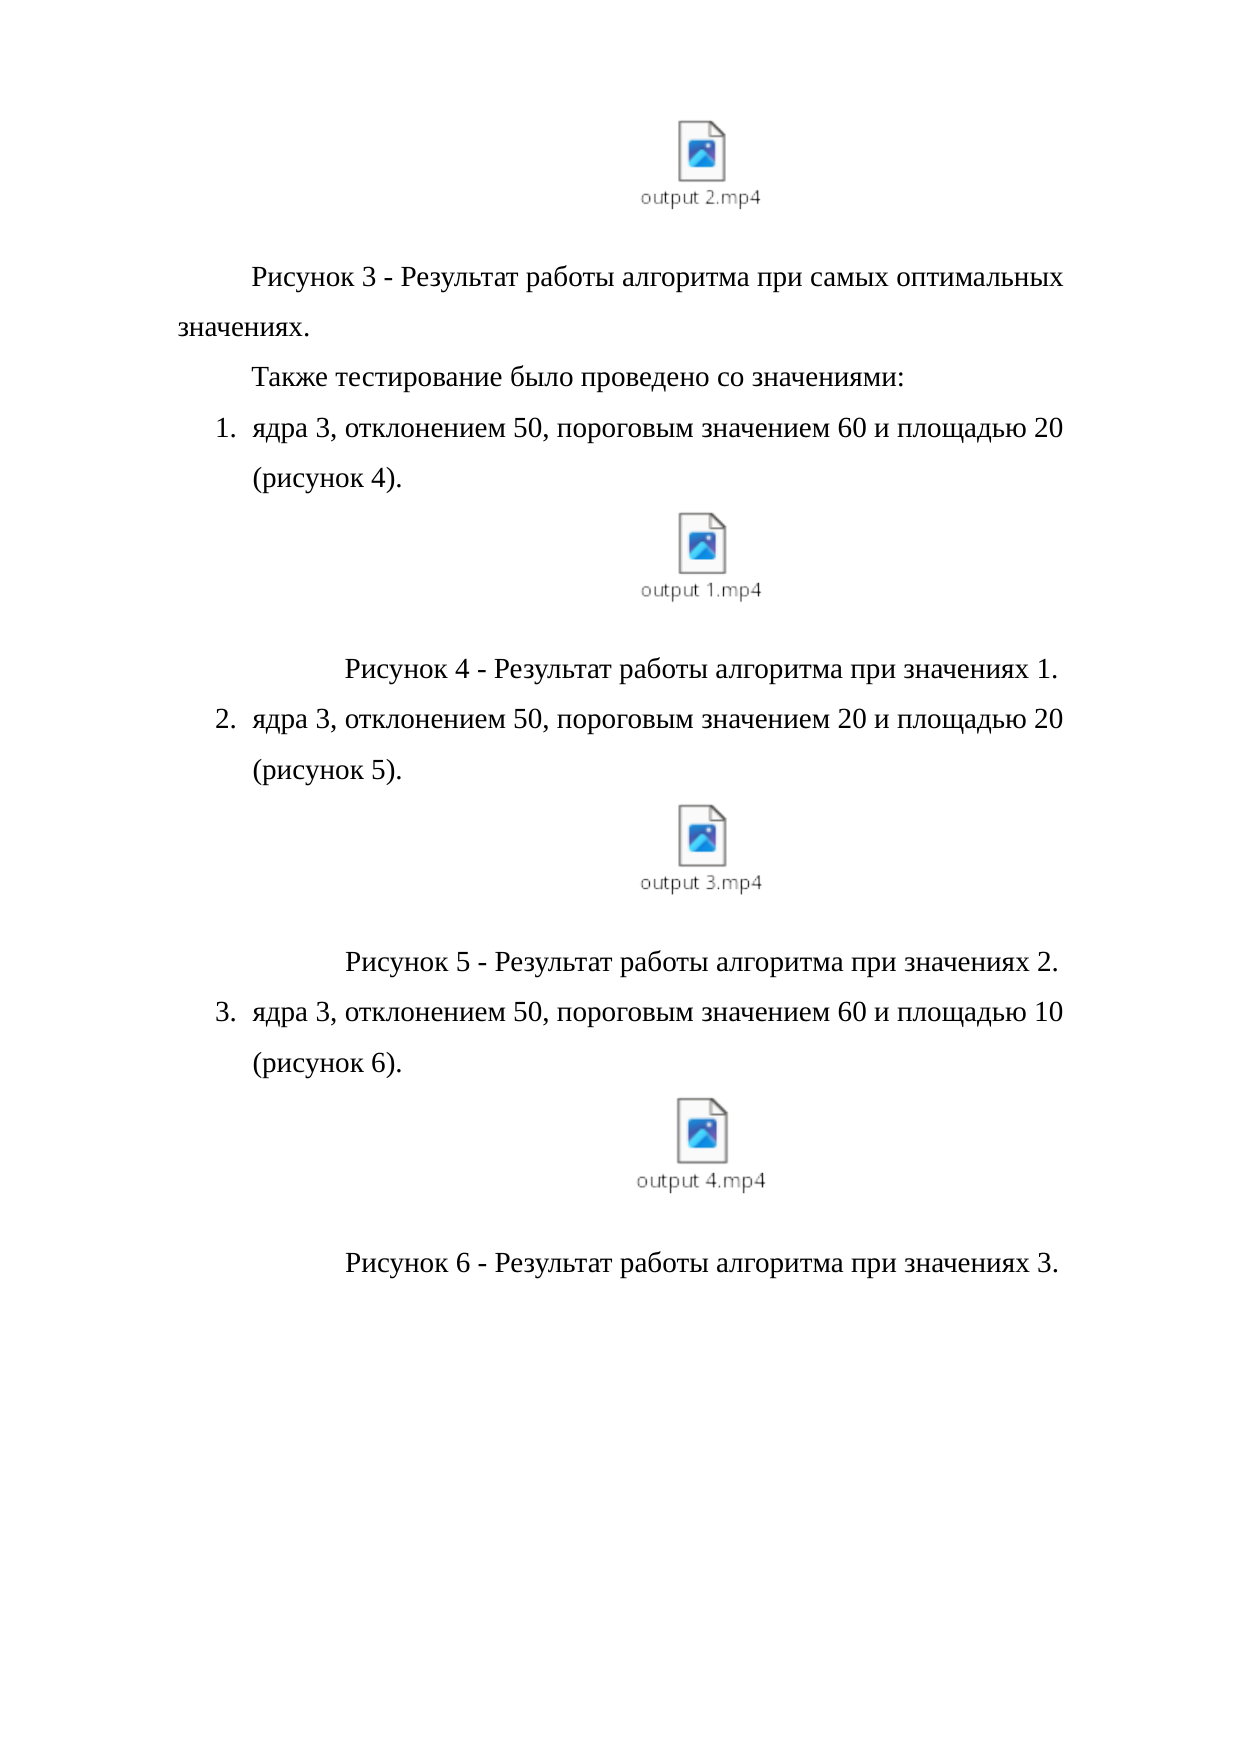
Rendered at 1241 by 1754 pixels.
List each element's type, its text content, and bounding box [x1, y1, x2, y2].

list Рисунок 6 - Результат работы алгоритма при значениях 3. [252, 1246, 1152, 1279]
list Рисунок 5 - Результат работы алгоритма при значениях 2. [252, 944, 1152, 978]
list ядра 3, отклонением 50, пороговым значением 20 и площадью 20 (рисунок 5). [215, 702, 1152, 786]
text Также тестирование было проведено со значениями: [177, 359, 1152, 393]
list ядра 3, отклонением 50, пороговым значением 60 и площадью 10 (рисунок 6). [215, 994, 1152, 1078]
list ядра 3, отклонением 50, пороговым значением 60 и площадью 20 (рисунок 4). [215, 410, 1152, 494]
text Рисунок 3 - Результат работы алгоритма при самых оптимальных значениях. [177, 259, 1152, 343]
text Рисунок 4 - Результат работы алгоритма при значениях 1. [177, 651, 1152, 685]
